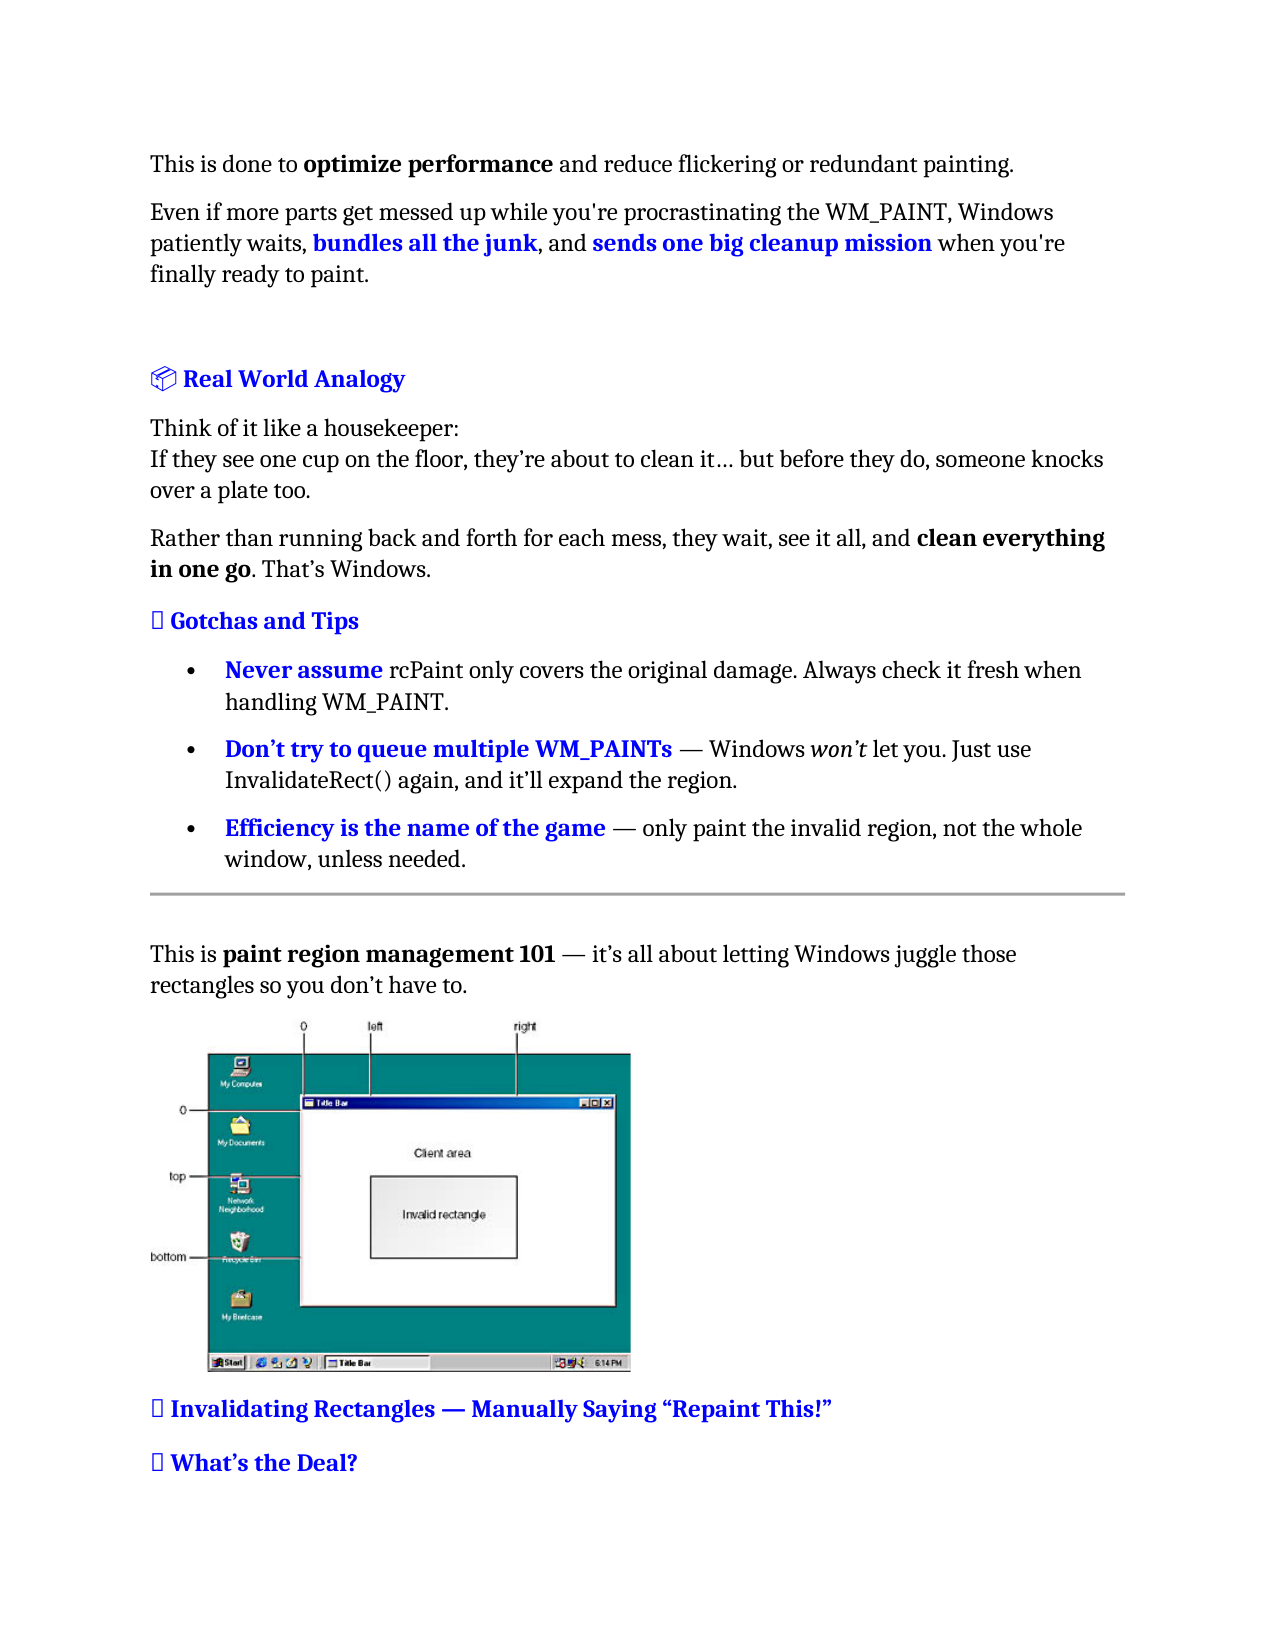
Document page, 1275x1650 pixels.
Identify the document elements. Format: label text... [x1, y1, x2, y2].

text 🧾 What’s the Deal? [150, 1444, 1125, 1478]
text This is paint region management 101 — it’s all about letting Windows juggle those rectangles so you don’t have to. [150, 940, 1125, 1000]
text Rather than running back and forth for each mess, they wait, see it all, and clean everything in one go. That’s Windows. [150, 524, 1125, 584]
text Even if more parts get messed up while you're procrastinating the WM_PAINT, Windows patiently waits, bundles all the junk, and sends one big cleanup mission when you're finally ready to paint. [150, 198, 1125, 288]
list Never assume rcPaint only covers the original damage. Always check it fresh when handling WM_PAINT. [187, 656, 1125, 716]
picture [150, 1019, 631, 1372]
list Efficiency is the name of the game — only paint the invalid region, not the whole window, unless needed. [187, 814, 1125, 874]
text Think of it like a housekeeper: If they see one cup on the floor, they’re about to clean it… but before they do, someone knocks over a plate too. [150, 414, 1125, 505]
list Don’t try to queue multiple WM_PAINTs — Windows won’t let you. Just use InvalidateRect() again, and it’ll expand the region. [187, 735, 1125, 795]
text 📦 Real World Analogy [150, 361, 1125, 395]
text 🧨 Invalidating Rectangles — Manually Saying “Repaint This!” [150, 1391, 1125, 1425]
text This is done to optimize performance and reduce flickering or redundant painting. [150, 150, 1125, 179]
text 🧪 Gotchas and Tips [150, 603, 1125, 637]
